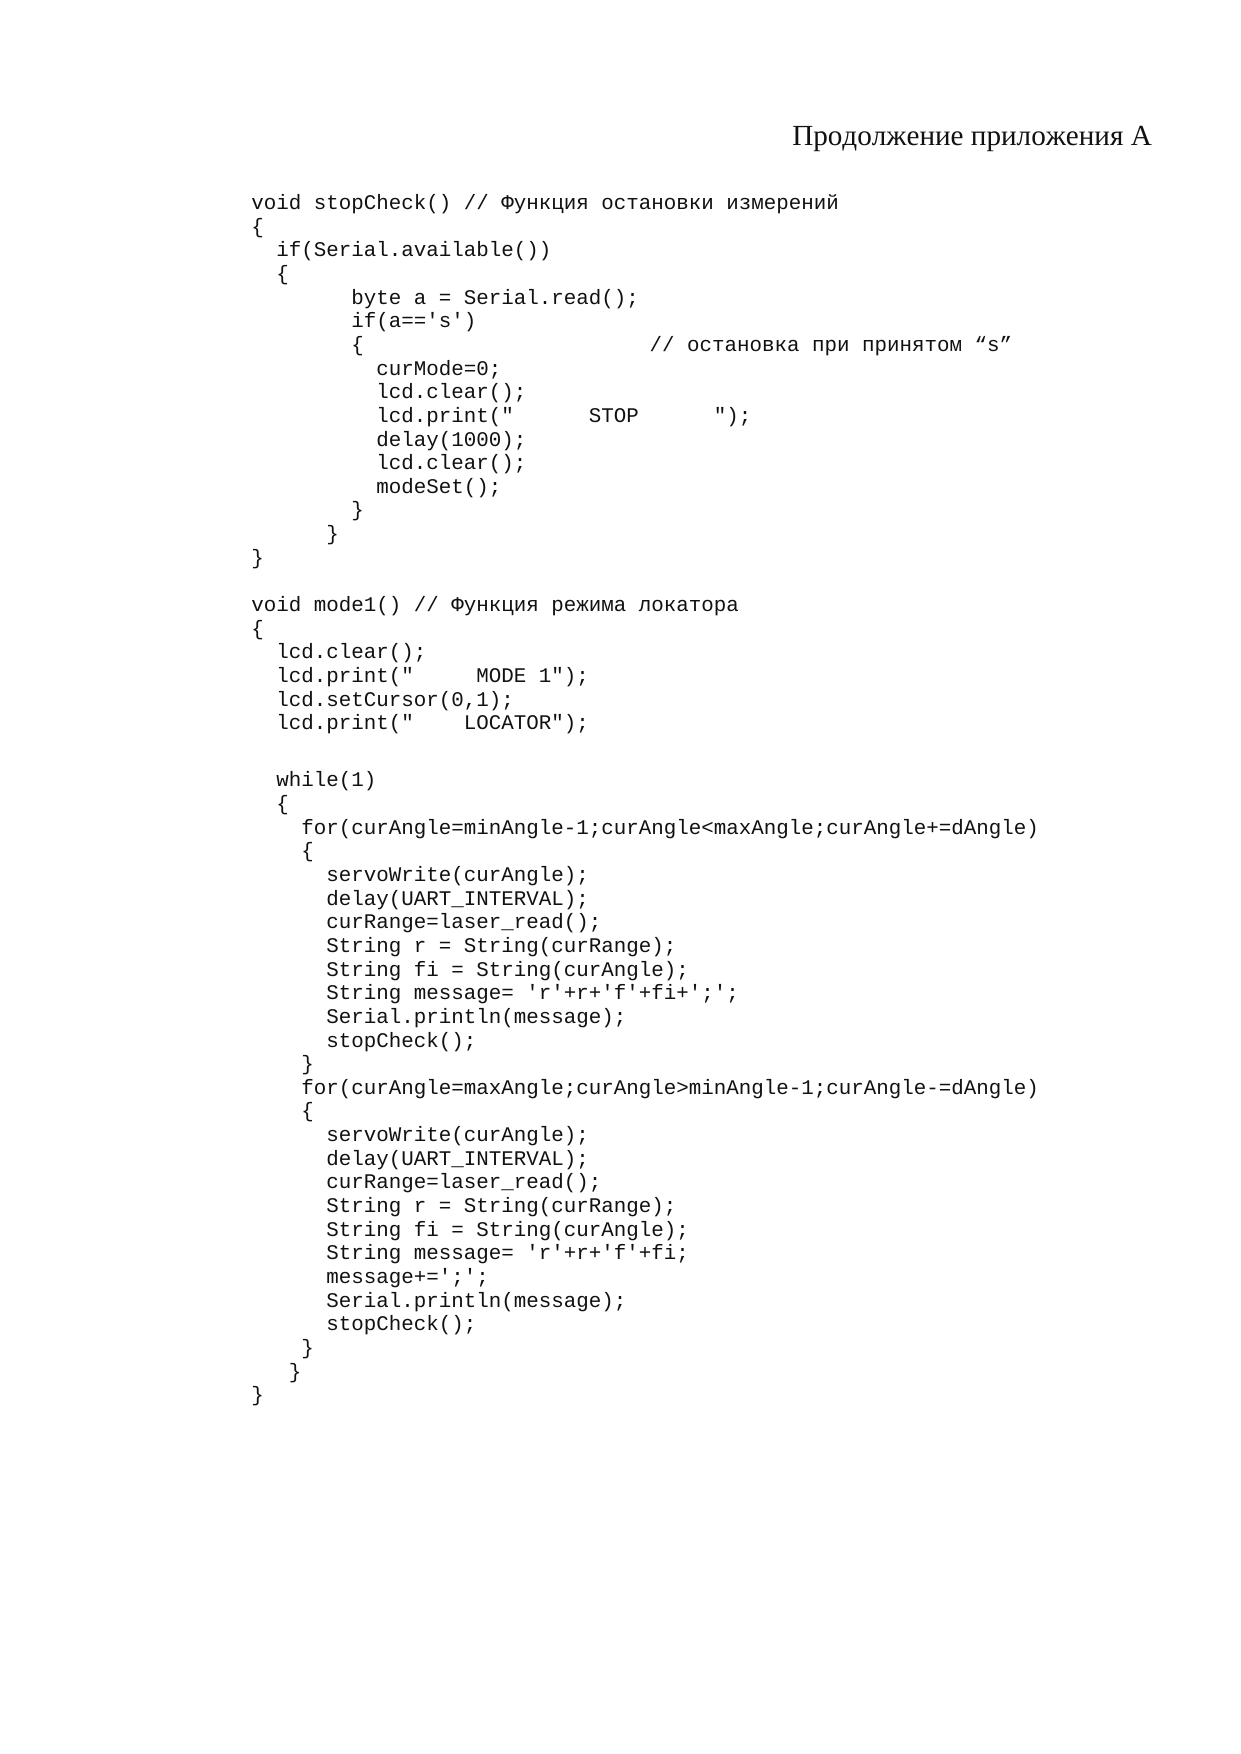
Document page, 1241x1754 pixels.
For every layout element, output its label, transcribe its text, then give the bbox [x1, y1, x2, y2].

text lcd.print(" LOCATOR"); [177, 712, 1152, 736]
text } [177, 1337, 1152, 1361]
text curRange=laser_read(); [177, 911, 1152, 935]
text Serial.println(message); [177, 1290, 1152, 1313]
text servoWrite(curAngle); [177, 1124, 1152, 1148]
text } [177, 1384, 1152, 1408]
text Serial.println(message); [177, 1006, 1152, 1029]
text stopCheck(); [177, 1029, 1152, 1053]
text String r = String(curRange); [177, 935, 1152, 959]
text { [177, 216, 1152, 239]
text delay(1000); [177, 428, 1152, 452]
text } [177, 499, 1152, 523]
text lcd.print(" MODE 1"); [177, 665, 1152, 689]
text if(Serial.available()) [177, 239, 1152, 263]
text } [177, 1053, 1152, 1077]
text Продолжение приложения А [177, 118, 1152, 152]
text lcd.clear(); [177, 381, 1152, 405]
text { [177, 263, 1152, 287]
text if(a=='s') [177, 310, 1152, 334]
text lcd.clear(); [177, 452, 1152, 476]
text lcd.clear(); [177, 641, 1152, 665]
text modeSet(); [177, 476, 1152, 499]
text void stopCheck() // Функция остановки измерений [177, 192, 1152, 216]
text String r = String(curRange); [177, 1195, 1152, 1219]
text curMode=0; [177, 358, 1152, 381]
text { // остановка при принятом “s” [177, 334, 1152, 358]
text for(curAngle=maxAngle;curAngle>minAngle-1;curAngle-=dAngle) [177, 1077, 1152, 1101]
text delay(UART_INTERVAL); [177, 1148, 1152, 1171]
text for(curAngle=minAngle-1;curAngle<maxAngle;curAngle+=dAngle) [177, 817, 1152, 840]
text while(1) [177, 769, 1152, 793]
text { [177, 618, 1152, 641]
text message+=';'; [177, 1266, 1152, 1290]
text { [177, 793, 1152, 817]
text } [177, 523, 1152, 547]
text String fi = String(curAngle); [177, 959, 1152, 982]
text void mode1() // Функция режима локатора [177, 594, 1152, 618]
text curRange=laser_read(); [177, 1171, 1152, 1195]
text byte a = Serial.read(); [177, 287, 1152, 310]
text { [177, 840, 1152, 864]
text delay(UART_INTERVAL); [177, 888, 1152, 911]
text } [177, 547, 1152, 570]
text } [177, 1361, 1152, 1384]
text stopCheck(); [177, 1313, 1152, 1337]
text lcd.print(" STOP "); [177, 405, 1152, 428]
text String message= 'r'+r+'f'+fi; [177, 1242, 1152, 1266]
text lcd.setCursor(0,1); [177, 689, 1152, 712]
text servoWrite(curAngle); [177, 864, 1152, 888]
text String fi = String(curAngle); [177, 1219, 1152, 1242]
text { [177, 1101, 1152, 1124]
text String message= 'r'+r+'f'+fi+';'; [177, 982, 1152, 1006]
